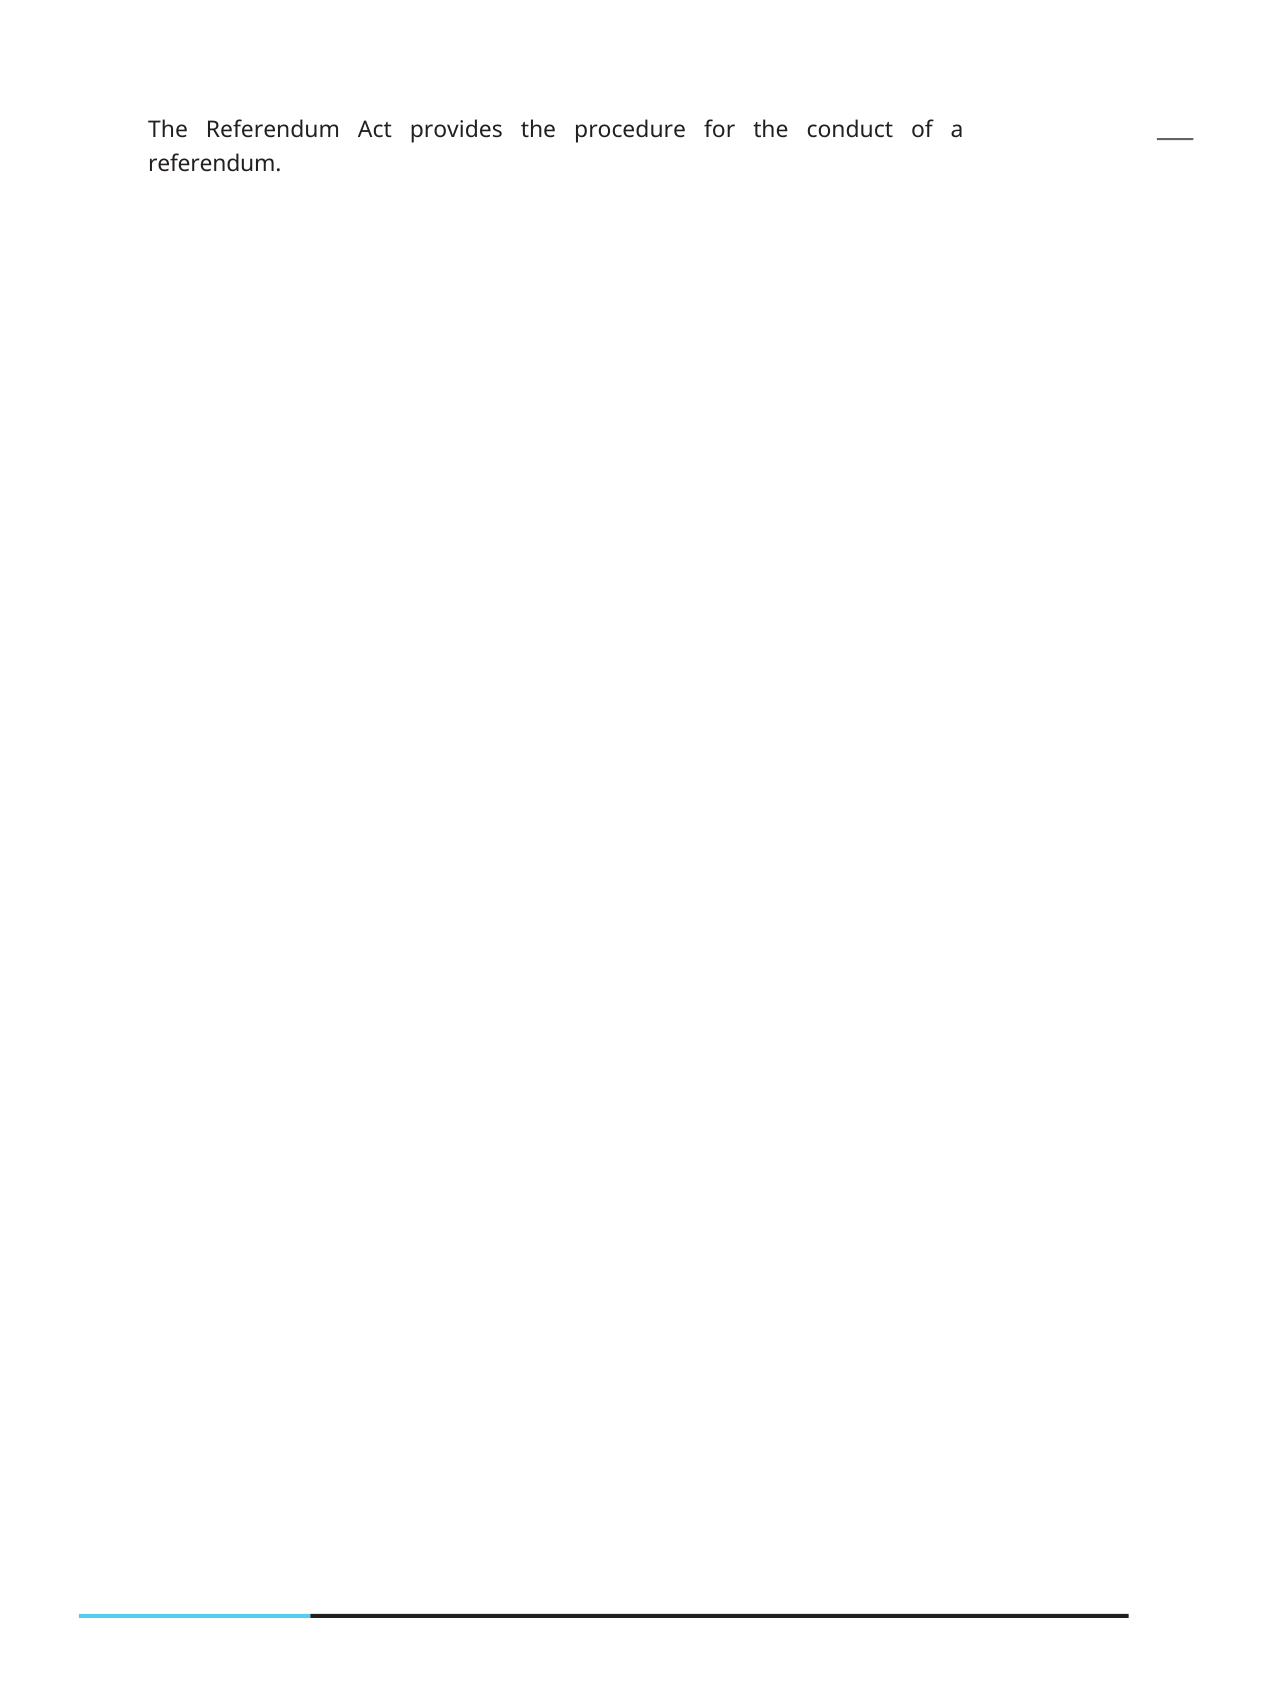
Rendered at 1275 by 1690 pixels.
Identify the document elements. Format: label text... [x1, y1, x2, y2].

text The Referendum Act provides the procedure for the conduct of a referendum. [148, 112, 965, 178]
